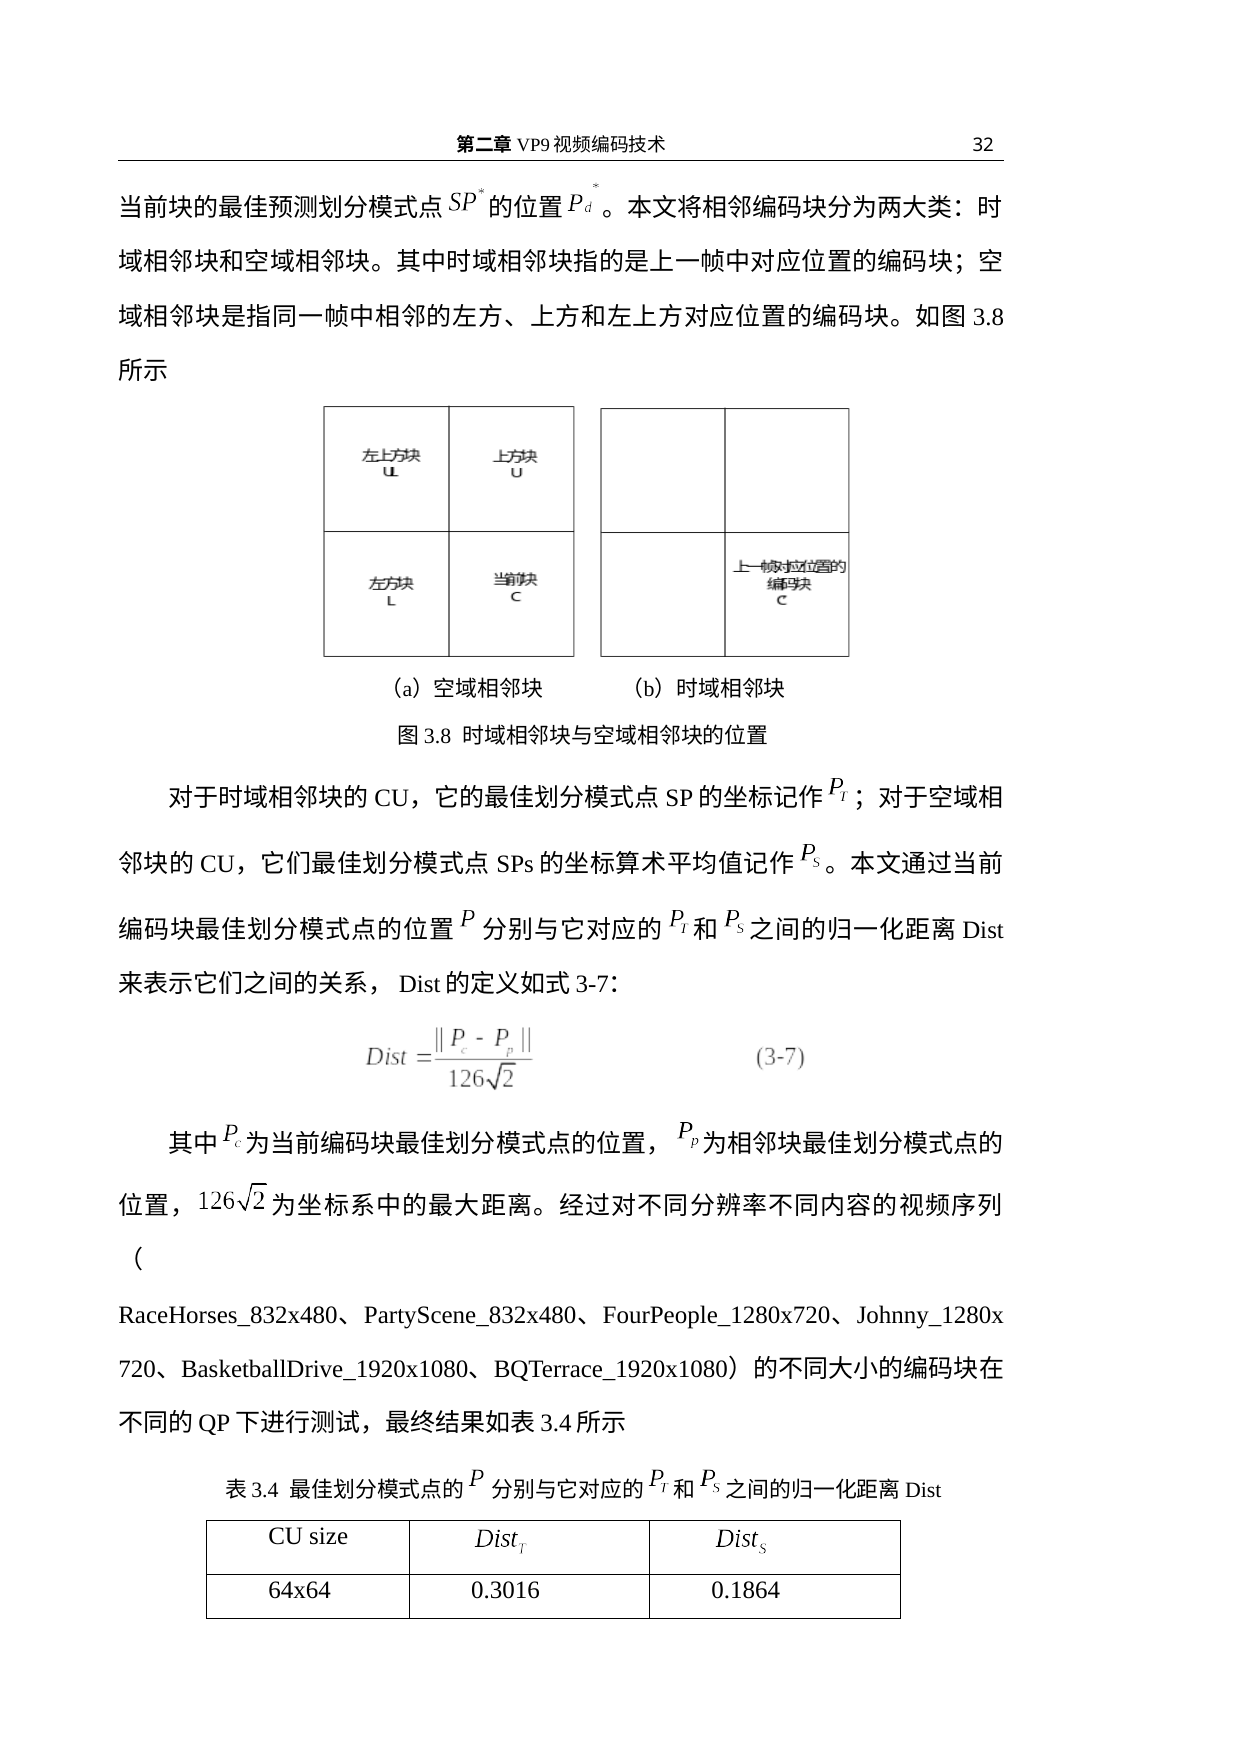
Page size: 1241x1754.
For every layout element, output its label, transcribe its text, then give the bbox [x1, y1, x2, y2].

text 对于时域相邻块的CU，它的最佳划分模式点SP的坐标记作；对于空域相邻块的CU，它们最佳划分模式点SPs的坐标算术平均值记作。本文通过当前编码块最佳划分模式点的位置分别与它对应的和之间的归一化距离Dist来表示它们之间的关系， Dist的定义如式3-7： [118, 766, 1004, 1000]
text （a）空域相邻块 （b）时域相邻块 [118, 671, 1004, 702]
text 表3.4 最佳划分模式点的分别与它对应的和之间的归一化距离Dist [118, 1457, 1004, 1504]
text 图3.8 时域相邻块与空域相邻块的位置 [118, 718, 1004, 750]
table_header CU size [207, 1521, 409, 1574]
table_header [410, 1521, 649, 1574]
table_header [650, 1521, 900, 1574]
text 其中为当前编码块最佳划分模式点的位置，为相邻块最佳划分模式点的位置，为坐标系中的最大距离。经过对不同分辨率不同内容的视频序列（RaceHorses_832x480、PartyScene_832x480、FourPeople_1280x720、Johnny_1280x720、BasketballDrive_1920x1080、BQTerrace_1920x1080）的不同大小的编码块在不同的QP下进行测试，最终结果如表3.4所示 [118, 1109, 1004, 1439]
table_cell 64x64 [207, 1575, 409, 1618]
table_cell 0.3016 [410, 1575, 649, 1618]
table_cell 0.1864 [650, 1575, 900, 1618]
